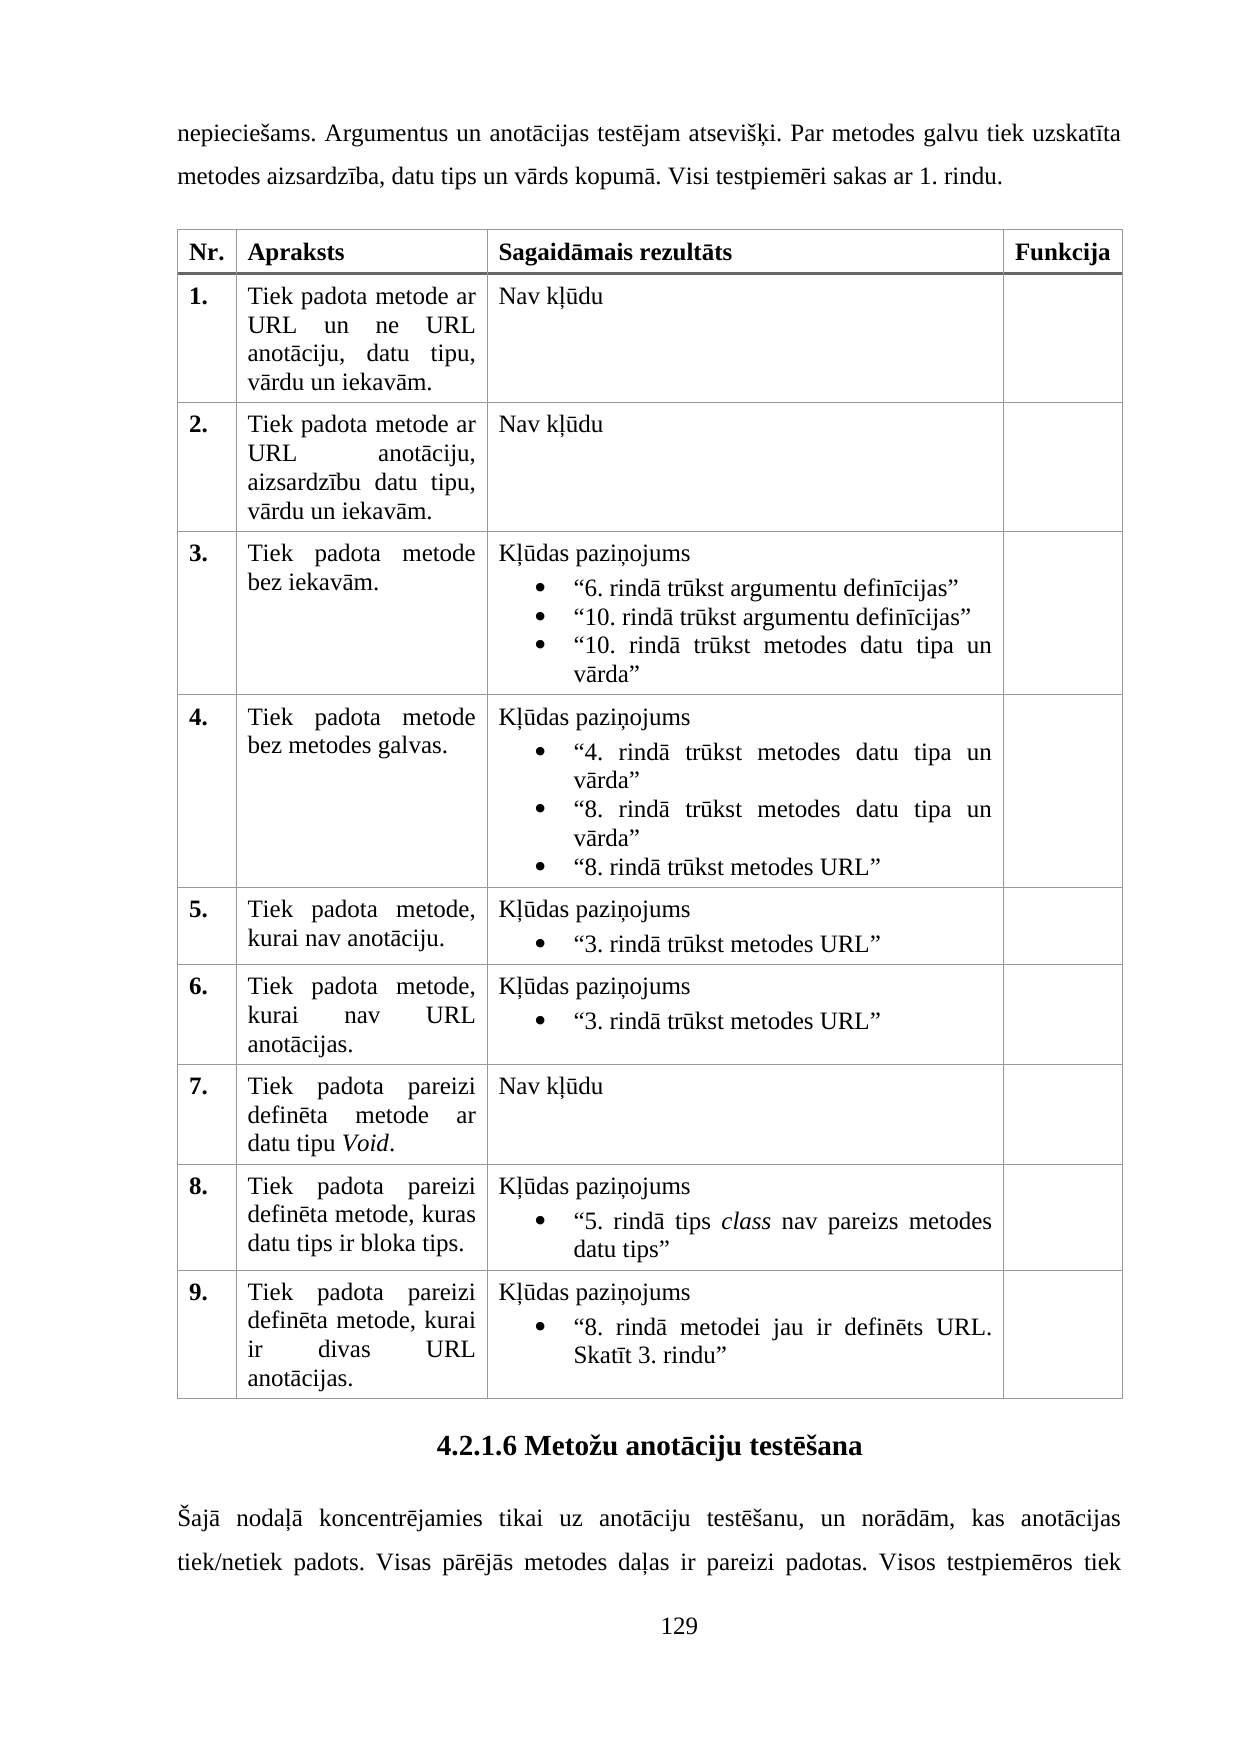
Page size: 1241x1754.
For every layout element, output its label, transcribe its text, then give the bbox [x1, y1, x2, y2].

table_cell [1004, 1165, 1122, 1269]
table_cell Nav kļūdu [488, 403, 1003, 531]
table_cell Kļūdas paziņojums “6. rindā trūkst argumentu definīcijas” “10. rindā trūkst argumentu definīcijas” “10. rindā trūkst metodes datu tipa un vārda” [488, 532, 1003, 694]
table_header Funkcija [1004, 230, 1122, 272]
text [177, 1503, 1122, 1575]
table_cell Tiek padota metode, kurai nav anotāciju. [237, 888, 487, 964]
table_cell Kļūdas paziņojums “3. rindā trūkst metodes URL” [488, 888, 1003, 964]
table_cell 5. [178, 888, 236, 964]
table_cell 3. [178, 532, 236, 694]
table_cell [1004, 1271, 1122, 1398]
table_cell Tiek padota pareizi definēta metode, kurai ir divas URL anotācijas. [237, 1271, 487, 1398]
table_cell [1004, 275, 1122, 402]
table_cell Kļūdas paziņojums “4. rindā trūkst metodes datu tipa un vārda” “8. rindā trūkst metodes datu tipa un vārda” “8. rindā trūkst metodes URL” [488, 695, 1003, 887]
table_cell [1004, 403, 1122, 531]
table_cell 7. [178, 1065, 236, 1163]
table_cell Tiek padota metode bez iekavām. [237, 532, 487, 694]
table_cell [1004, 888, 1122, 964]
table_cell Tiek padota pareizi definēta metode ar datu tipu Void. [237, 1065, 487, 1163]
table_cell Tiek padota metode ar URL anotāciju, aizsardzību datu tipu, vārdu un iekavām. [237, 403, 487, 531]
table_cell Tiek padota metode bez metodes galvas. [237, 695, 487, 887]
table_cell Tiek padota pareizi definēta metode, kuras datu tips ir bloka tips. [237, 1165, 487, 1269]
table_cell [1004, 965, 1122, 1064]
table_cell 4. [178, 695, 236, 887]
table_cell [1004, 695, 1122, 887]
table_cell Tiek padota metode, kurai nav URL anotācijas. [237, 965, 487, 1064]
table_cell 9. [178, 1271, 236, 1398]
table_cell Tiek padota metode ar URL un ne URL anotāciju, datu tipu, vārdu un iekavām. [237, 275, 487, 402]
subtitle 4.2.1.6 Metožu anotāciju testēšana [177, 1428, 1122, 1462]
table_header Nr. [178, 230, 236, 272]
table_cell Kļūdas paziņojums “3. rindā trūkst metodes URL” [488, 965, 1003, 1064]
table_cell Nav kļūdu [488, 275, 1003, 402]
table_cell 2. [178, 403, 236, 531]
table_cell Nav kļūdu [488, 1065, 1003, 1163]
table_cell 1. [178, 275, 236, 402]
table_cell [1004, 1065, 1122, 1163]
table_header Sagaidāmais rezultāts [488, 230, 1003, 272]
table_cell Kļūdas paziņojums “5. rindā tips class nav pareizs metodes datu tips” [488, 1165, 1003, 1269]
table_header Apraksts [237, 230, 487, 272]
table_cell Kļūdas paziņojums “8. rindā metodei jau ir definēts URL. Skatīt 3. rindu” [488, 1271, 1003, 1398]
table_cell 8. [178, 1165, 236, 1269]
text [177, 118, 1122, 190]
table_cell [1004, 532, 1122, 694]
table_cell 6. [178, 965, 236, 1064]
